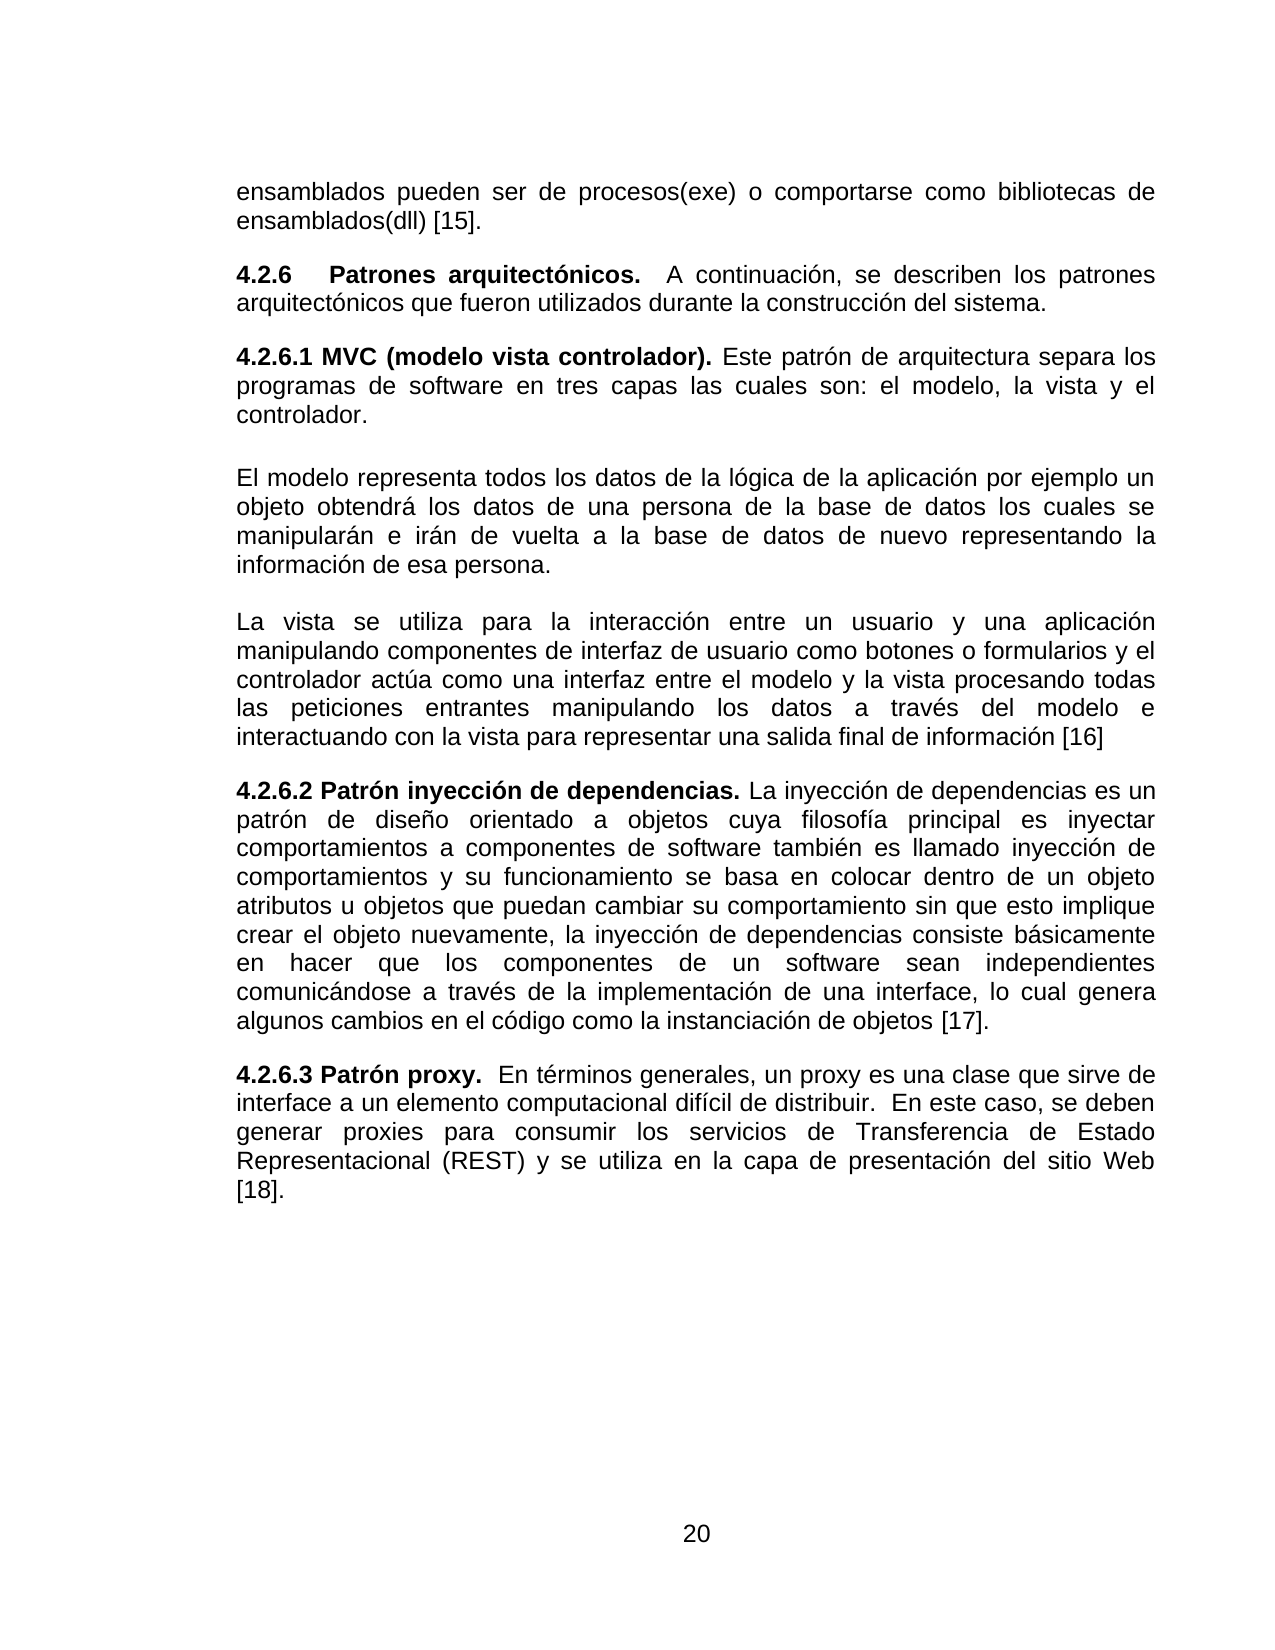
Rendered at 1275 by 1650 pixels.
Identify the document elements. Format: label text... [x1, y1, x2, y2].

text La vista se utiliza para la interacción entre un usuario y una aplicación manipulando componentes de interfaz de usuario como botones o formularios y el controlador actúa como una interfaz entre el modelo y la vista procesando todas las peticiones entrantes manipulando los datos a través del modelo e interactuando con la vista para representar una salida final de información [16] [236, 607, 1157, 751]
text El modelo representa todos los datos de la lógica de la aplicación por ejemplo un objeto obtendrá los datos de una persona de la base de datos los cuales se manipularán e irán de vuelta a la base de datos de nuevo representando la información de esa persona. [236, 463, 1157, 578]
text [236, 177, 1157, 235]
text 4.2.6.1 MVC (modelo vista controlador). Este patrón de arquitectura separa los programas de software en tres capas las cuales son: el modelo, la vista y el controlador. [236, 342, 1157, 428]
text 4.2.6 Patrones arquitectónicos. A continuación, se describen los patrones arquitectónicos que fueron utilizados durante la construcción del sistema. [236, 260, 1157, 317]
text 4.2.6.2 Patrón inyección de dependencias. La inyección de dependencias es un patrón de diseño orientado a objetos cuya filosofía principal es inyectar comportamientos a componentes de software también es llamado inyección de comportamientos y su funcionamiento se basa en colocar dentro de un objeto atributos u objetos que puedan cambiar su comportamiento sin que esto implique crear el objeto nuevamente, la inyección de dependencias consiste básicamente en hacer que los componentes de un software sean independientes comunicándose a través de la implementación de una interface, lo cual genera algunos cambios en el código como la instanciación de objetos [17]. [236, 776, 1157, 1035]
text 4.2.6.3 Patrón proxy. En términos generales, un proxy es una clase que sirve de interface a un elemento computacional difícil de distribuir. En este caso, se deben generar proxies para consumir los servicios de Transferencia de Estado Representacional (REST) y se utiliza en la capa de presentación del sitio Web [18]. [236, 1060, 1157, 1203]
